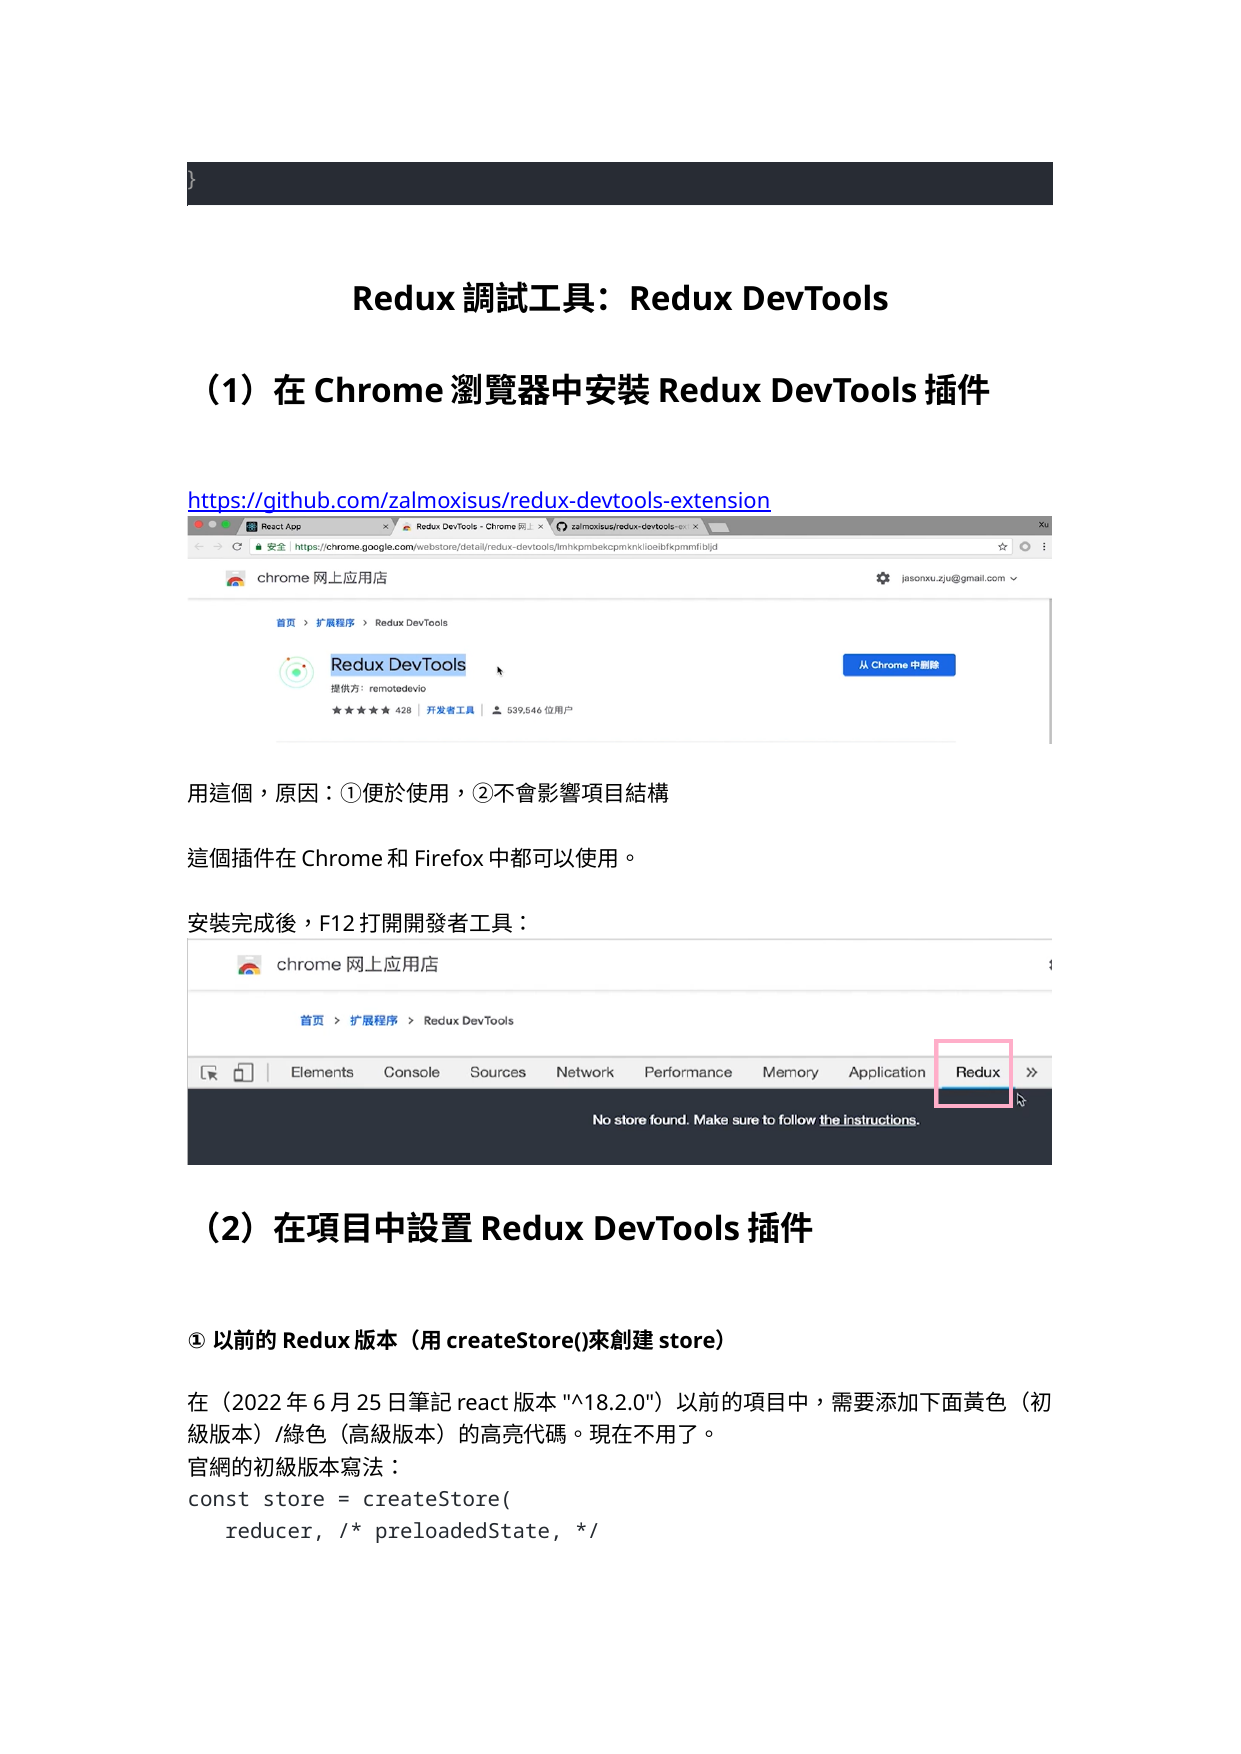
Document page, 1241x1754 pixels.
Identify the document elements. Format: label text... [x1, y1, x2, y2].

title Redux調試工具：Redux DevTools [187, 264, 1053, 329]
picture [187, 516, 1052, 744]
text 這個插件在Chrome和Firefox中都可以使用。 [187, 841, 1053, 873]
text reducer, /* preloadedState, */ [187, 1514, 1053, 1547]
subtitle （2）在項目中設置Redux DevTools插件 [187, 1193, 1053, 1258]
text 安裝完成後，F12打開開發者工具： [187, 906, 1053, 938]
picture [187, 938, 1052, 1165]
text } [187, 162, 1053, 206]
subtitle ① 以前的Redux版本（用createStore()來創建store） [187, 1322, 1053, 1355]
text 官網的初級版本寫法： [187, 1449, 1053, 1482]
text 用這個，原因：①便於使用，②不會影響項目結構 [187, 776, 1053, 808]
text https://github.com/zalmoxisus/redux-devtools-extension [187, 483, 1053, 516]
subtitle （1）在Chrome瀏覽器中安裝Redux DevTools插件 [187, 356, 1053, 421]
text const store = createStore( [187, 1482, 1053, 1514]
text 在（2022年6月25日筆記react版本 "^18.2.0"）以前的項目中，需要添加下面黃色（初級版本）/綠色（高級版本）的高亮代碼。現在不用了。 [187, 1384, 1053, 1449]
